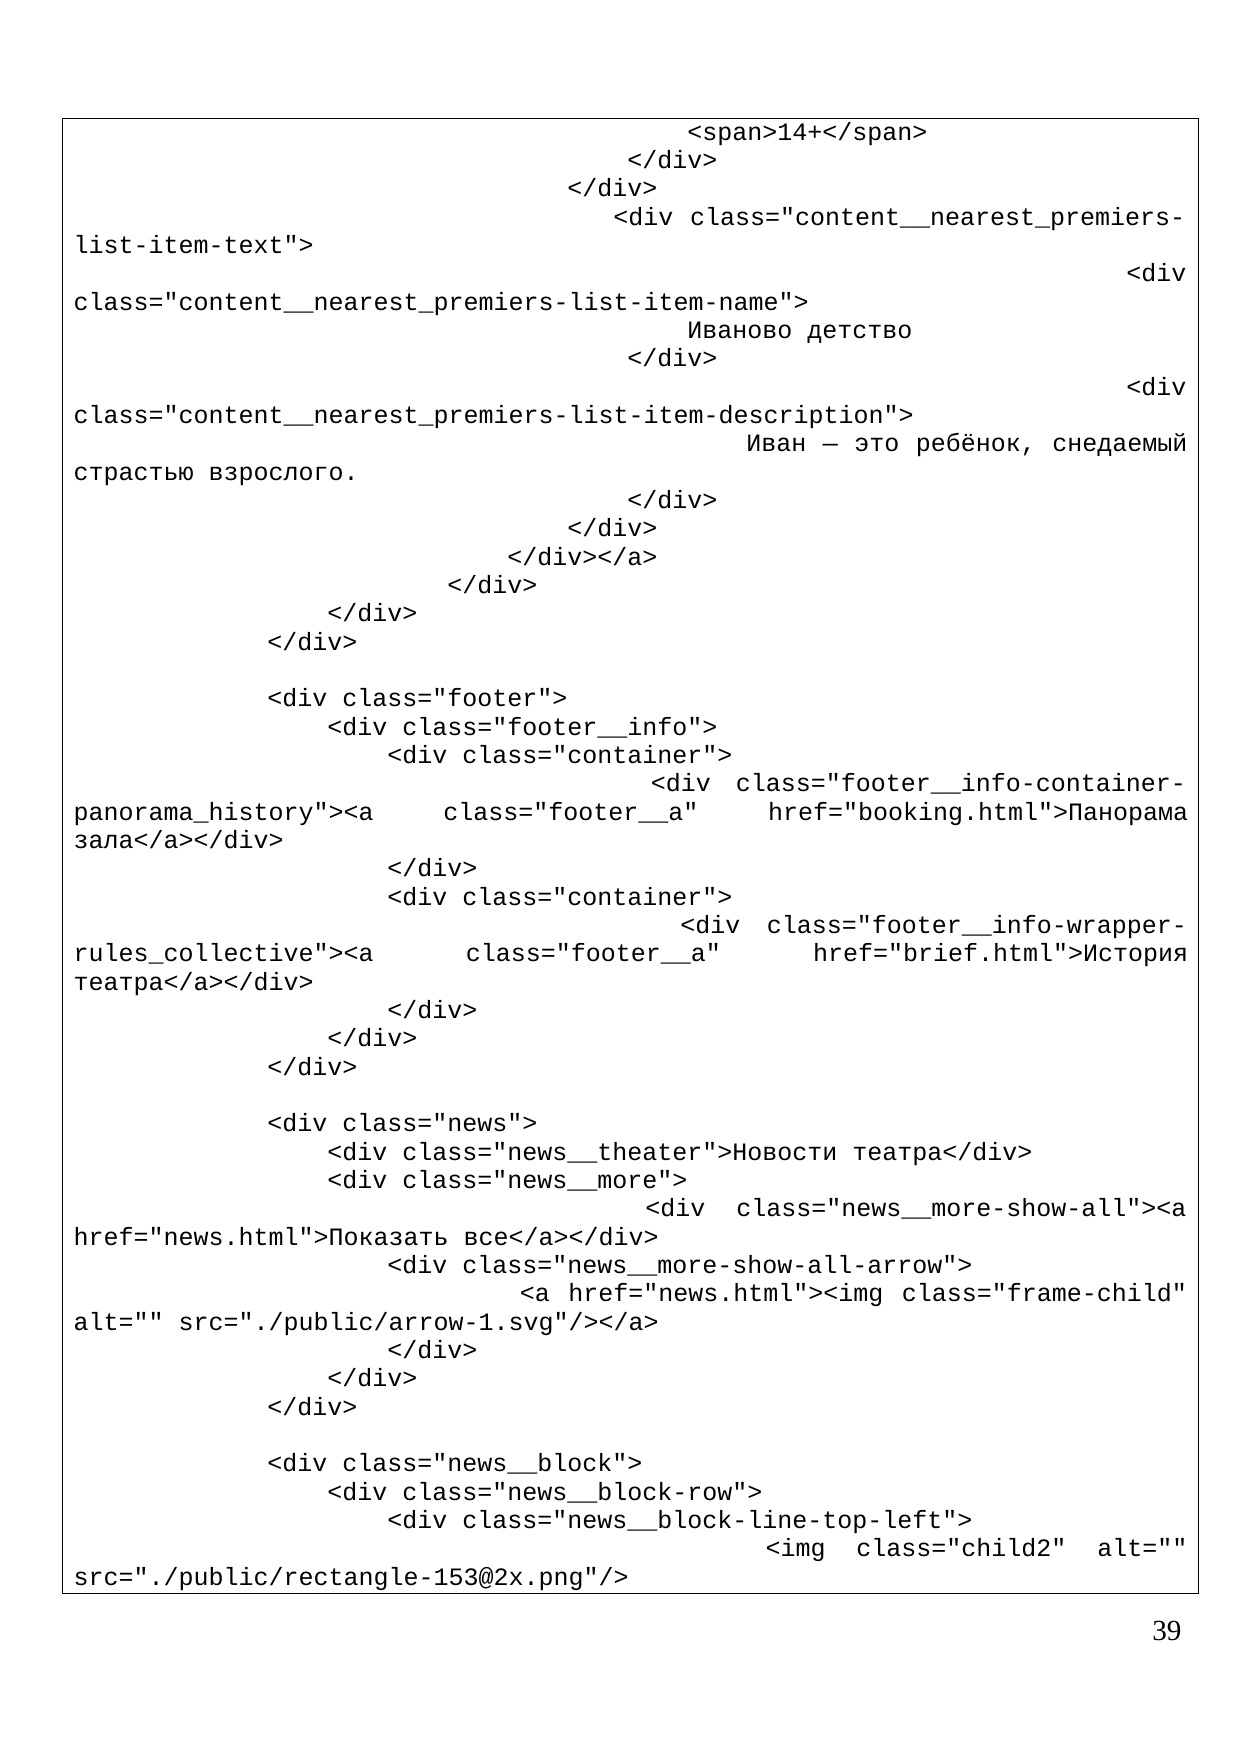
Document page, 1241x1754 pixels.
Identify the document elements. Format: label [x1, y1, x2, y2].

table_header [63, 119, 1198, 1592]
